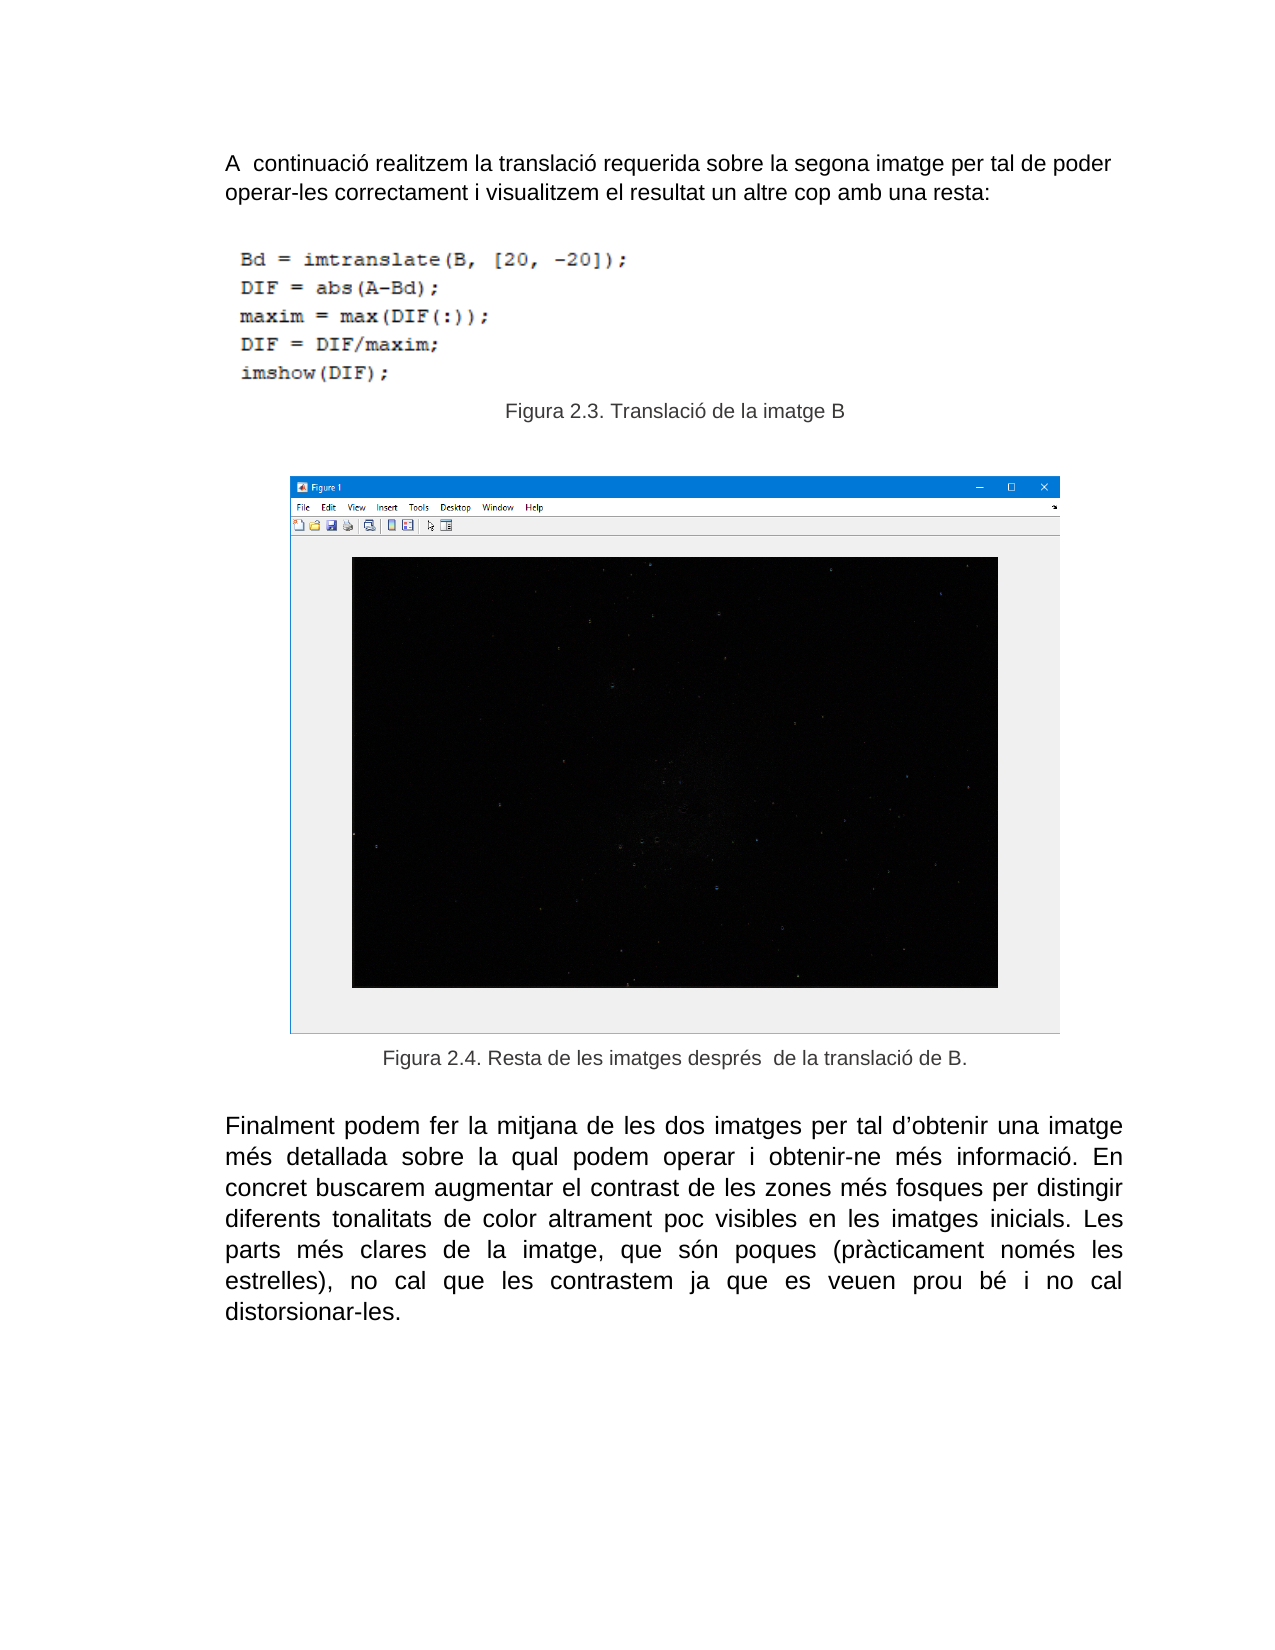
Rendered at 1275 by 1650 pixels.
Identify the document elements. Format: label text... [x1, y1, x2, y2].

table_cell Figura 2.4. Resta de les imatges després de la translació de B. [225, 1046, 1125, 1083]
table_header [225, 248, 1125, 399]
picture [236, 247, 630, 387]
table_cell Figura 2.3. Translació de la imatge B [225, 399, 1125, 436]
table_header [225, 477, 1125, 1046]
list A continuació realitzem la translació requerida sobre la segona imatge per tal de poder operar-les correctament i visualitzem el resultat un altre cop amb una resta: [225, 150, 1125, 205]
list Finalment podem fer la mitjana de les dos imatges per tal d’obtenir una imatge més detallada sobre la qual podem operar i obtenir-ne més informació. En concret buscarem augmentar el contrast de les zones més fosques per distingir diferents tonalitats de color altrament poc visibles en les imatges inicials. Les parts més clares de la imatge, que són poques (pràcticament només les estrelles), no cal que les contrastem ja que es veuen prou bé i no cal distorsionar-les. [225, 1111, 1125, 1326]
picture [290, 476, 1060, 1034]
